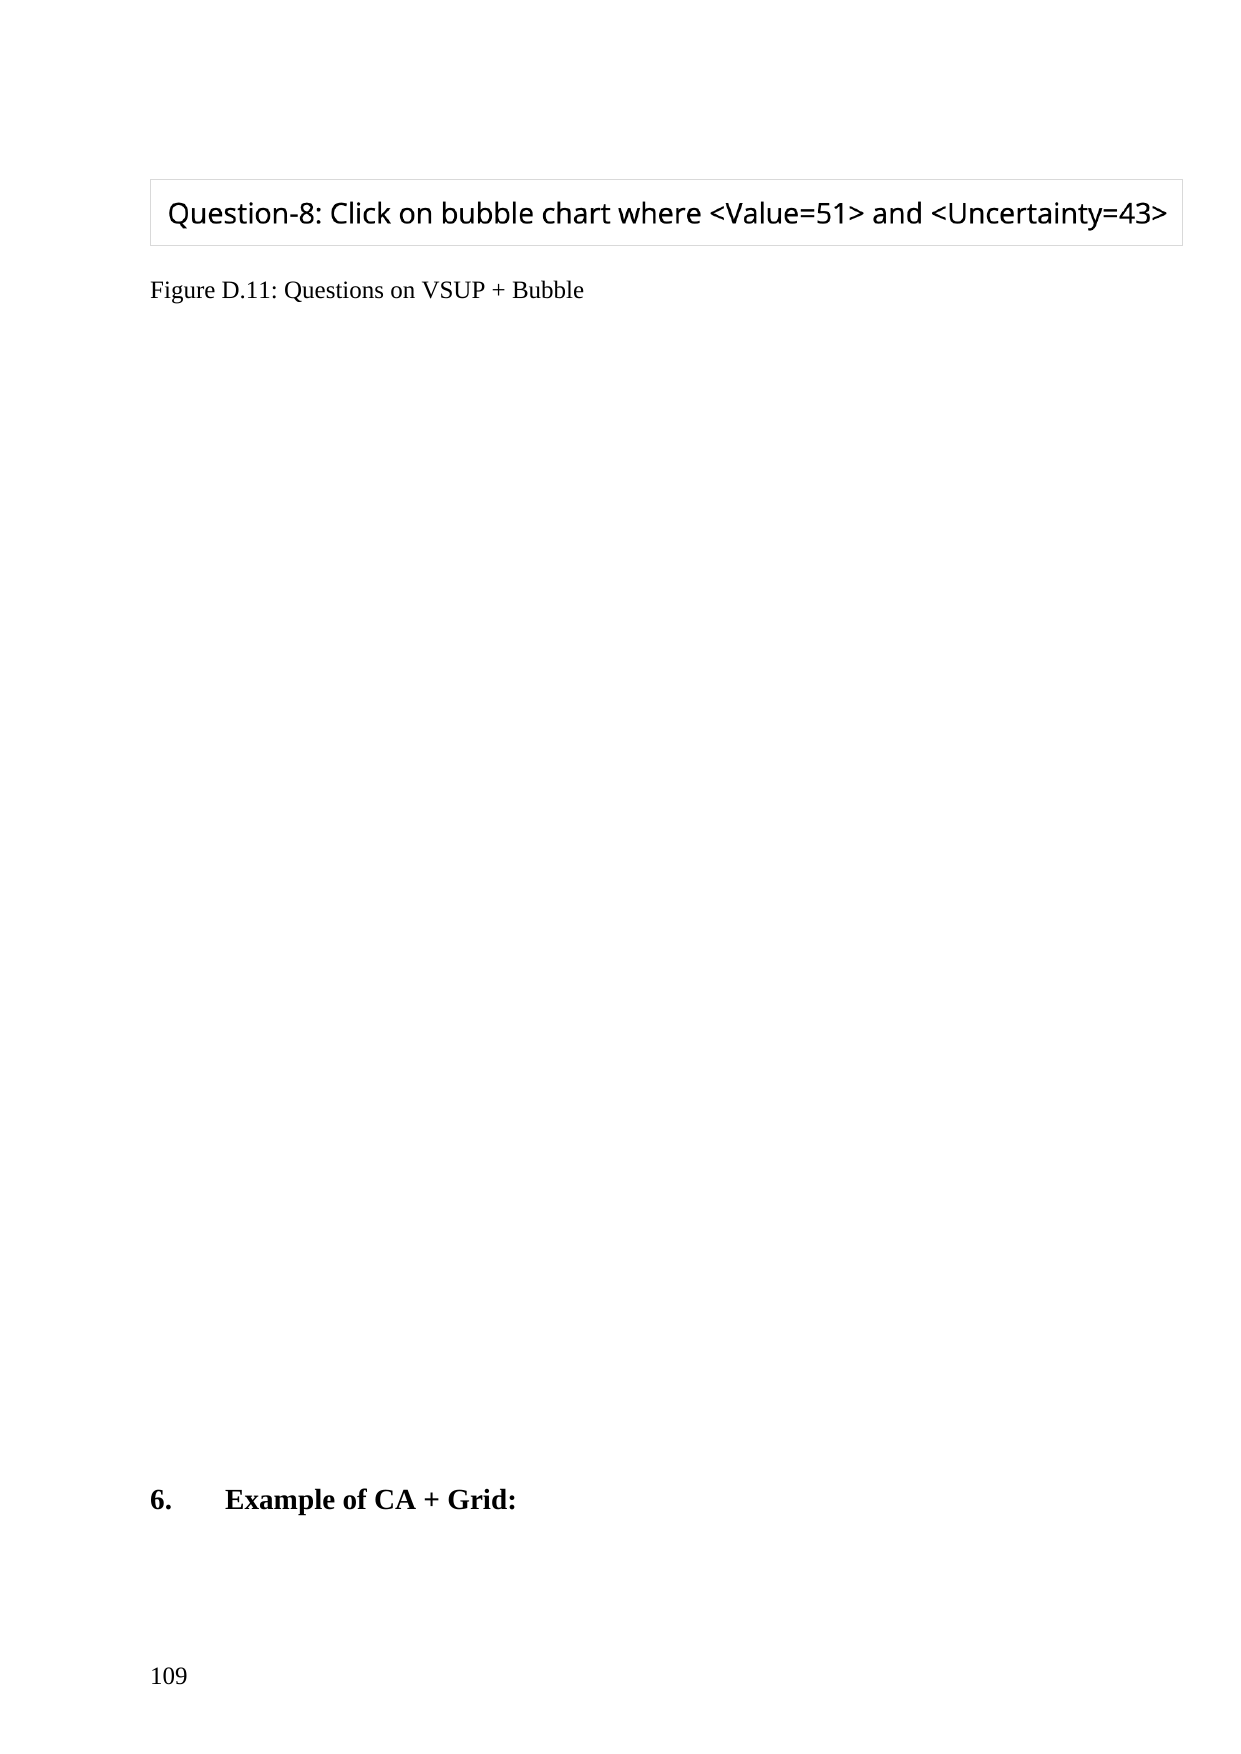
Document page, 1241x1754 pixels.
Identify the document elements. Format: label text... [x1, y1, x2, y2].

text 6. Example of CA + Grid: [150, 1482, 1090, 1516]
text Figure D.11: Questions on VSUP + Bubble [150, 275, 1090, 303]
picture [151, 180, 1182, 245]
